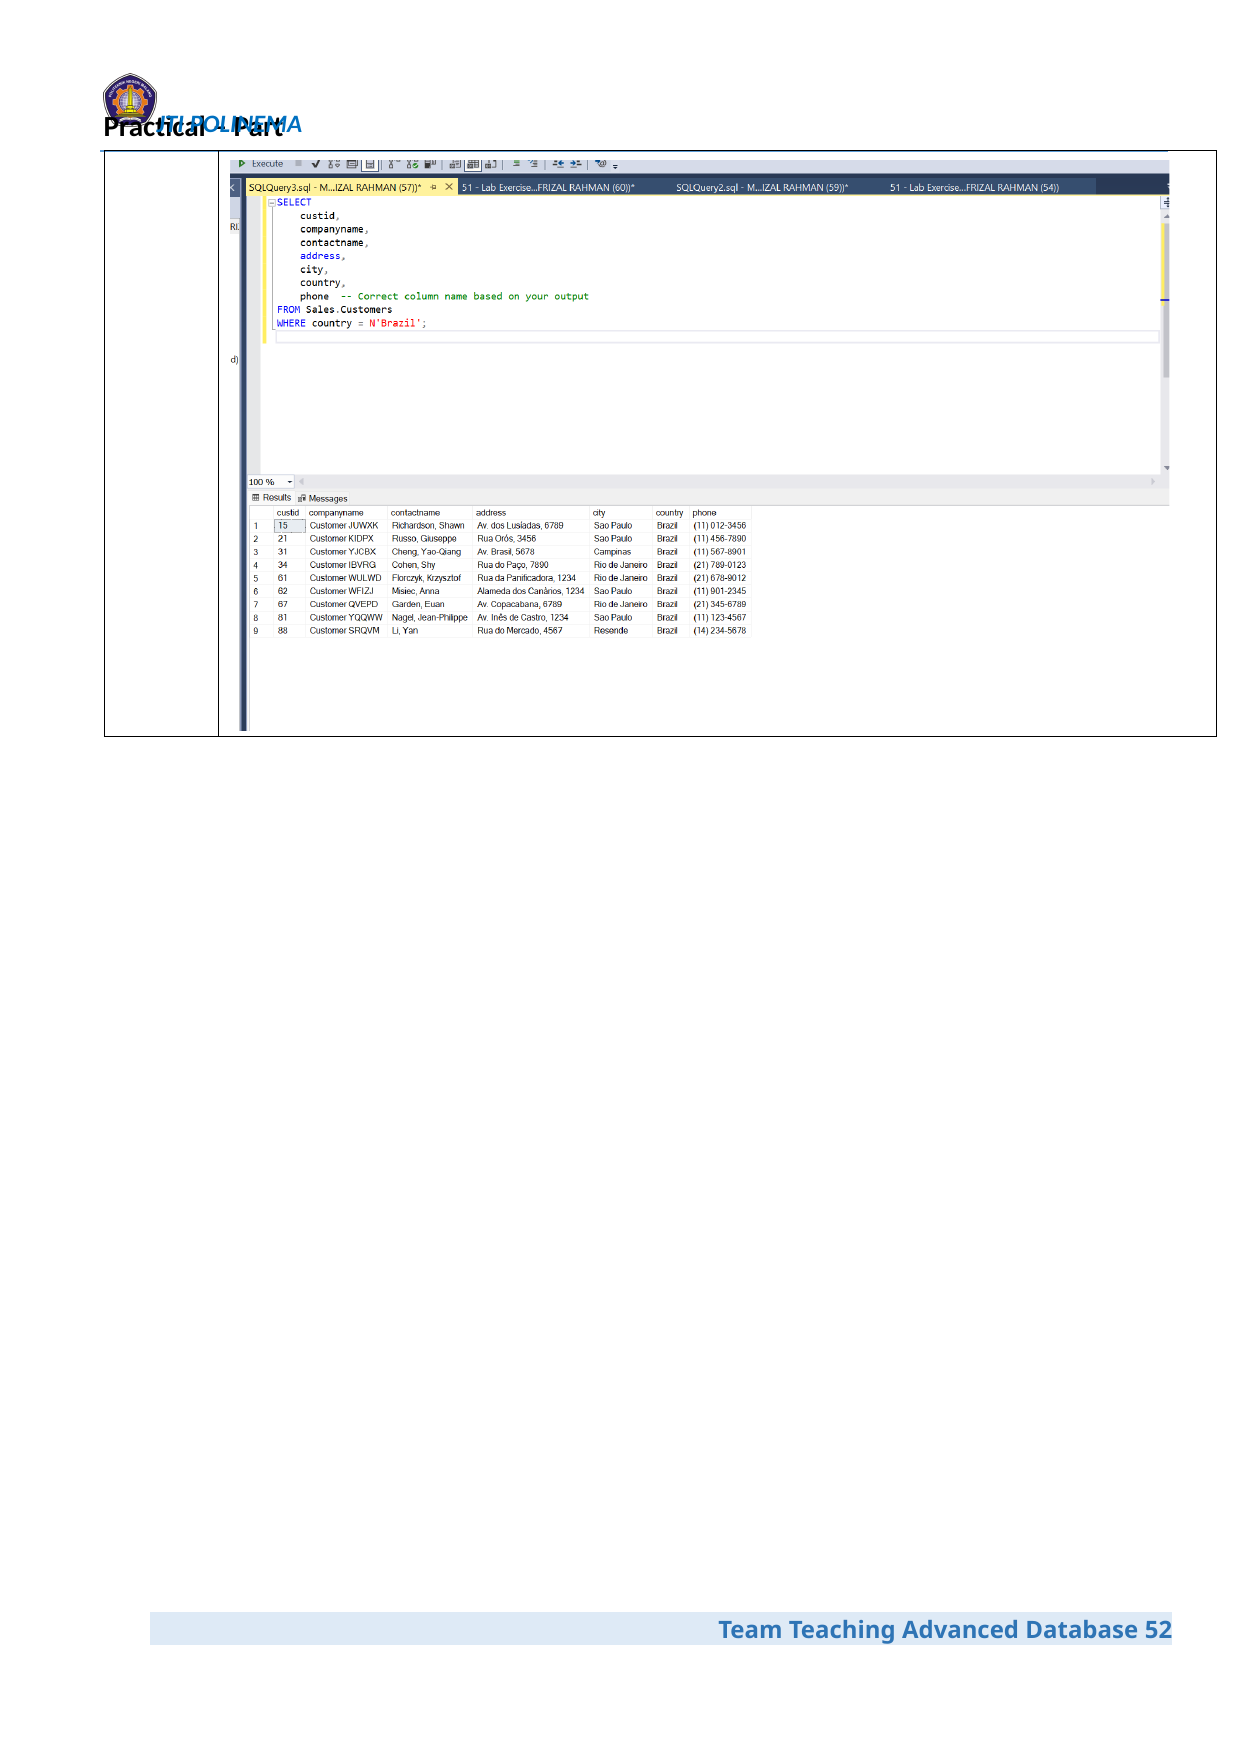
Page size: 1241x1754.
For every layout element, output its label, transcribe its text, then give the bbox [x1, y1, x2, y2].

table_cell 3 [105, 151, 218, 736]
picture [230, 160, 1170, 731]
picture [103, 73, 157, 127]
picture [108, 120, 114, 127]
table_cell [219, 151, 1216, 736]
